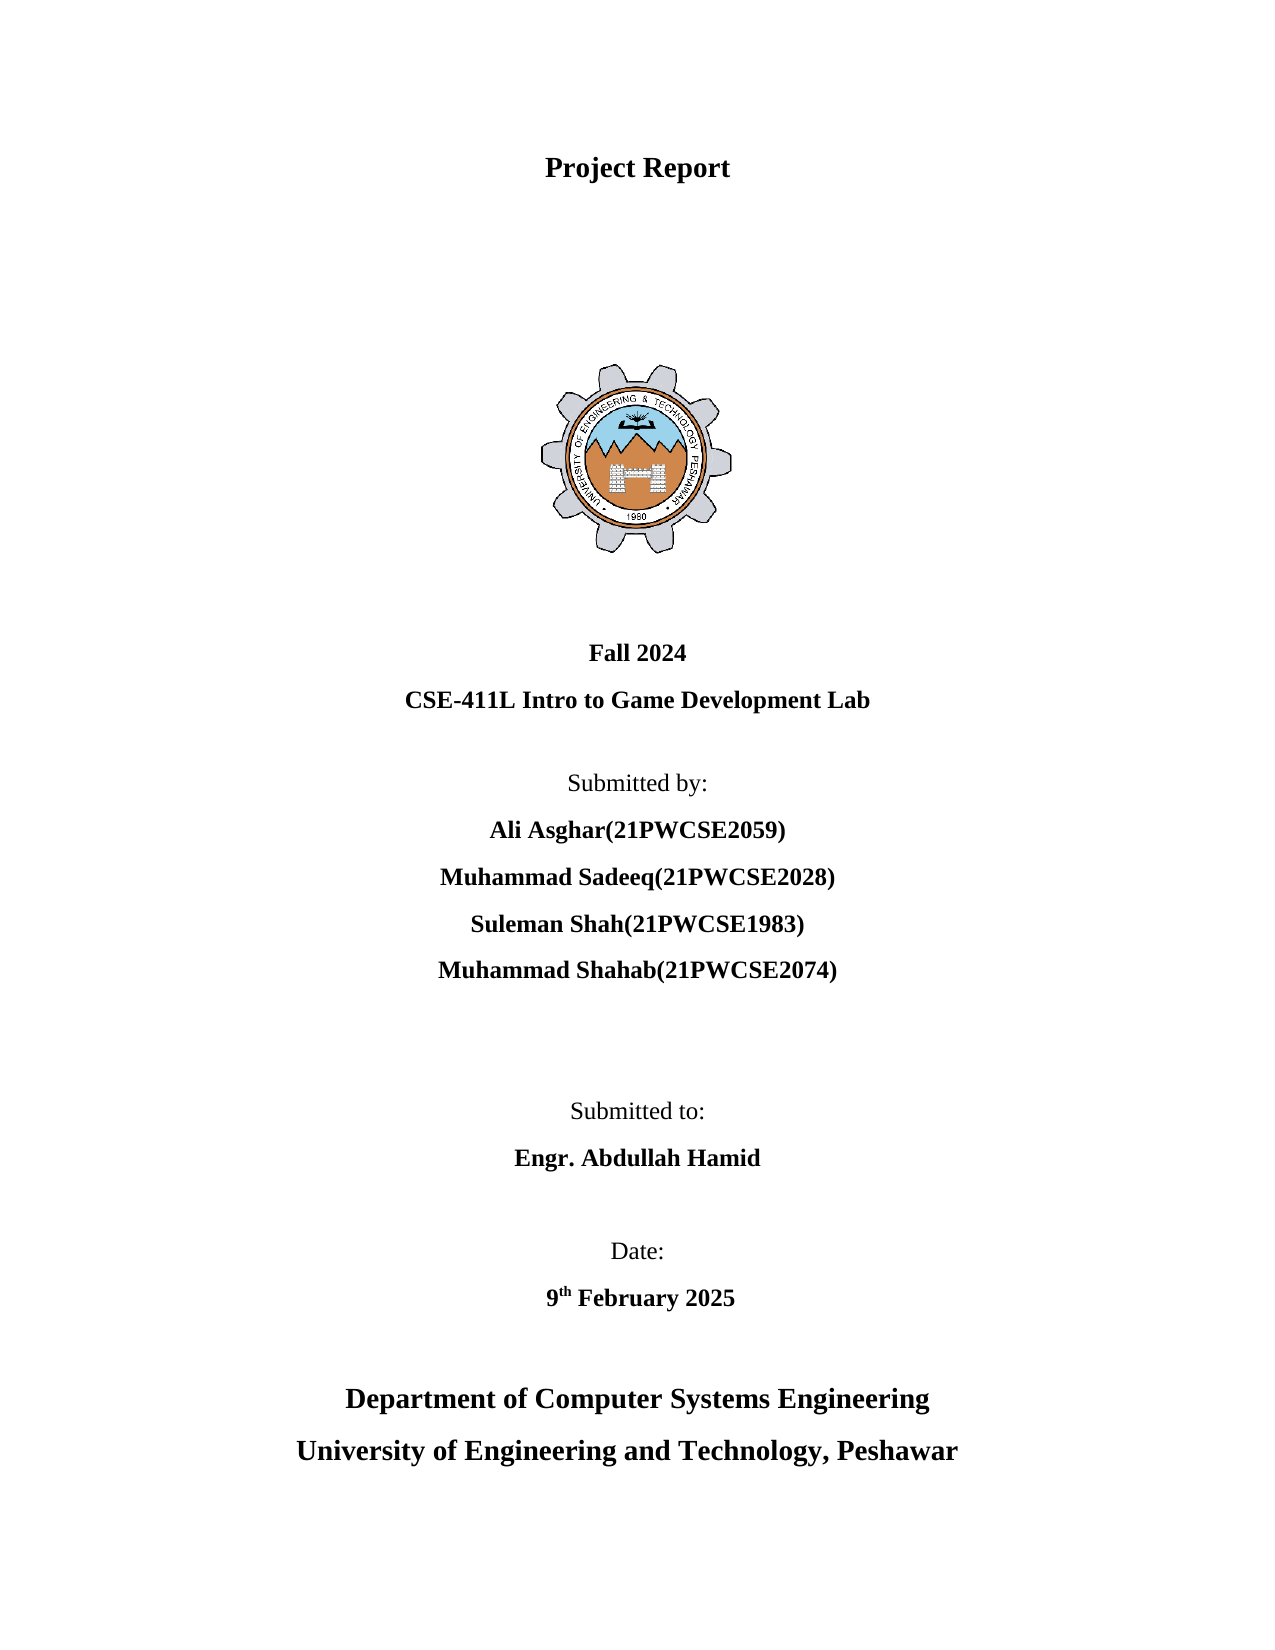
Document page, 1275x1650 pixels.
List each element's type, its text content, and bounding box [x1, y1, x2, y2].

text Fall 2024 [150, 638, 1125, 667]
text 9th February 2025 [150, 1283, 1125, 1312]
text Engr. Abdullah Hamid [150, 1143, 1125, 1171]
text Suleman Shah(21PWCSE1983) [150, 909, 1125, 937]
text Project Report [150, 150, 1125, 183]
text CSE-411L Intro to Game Development Lab [150, 685, 1125, 714]
text University of Engineering and Technology, Peshawar [150, 1433, 1125, 1467]
text Submitted by: [150, 768, 1125, 797]
text Muhammad Shahab(21PWCSE2074) [150, 956, 1125, 984]
text Department of Computer Systems Engineering [150, 1382, 1125, 1415]
text Submitted to: [150, 1096, 1125, 1124]
text Muhammad Sadeeq(21PWCSE2028) [150, 862, 1125, 891]
text Date: [150, 1236, 1125, 1265]
picture [537, 360, 738, 557]
text Ali Asghar(21PWCSE2059) [150, 815, 1125, 844]
